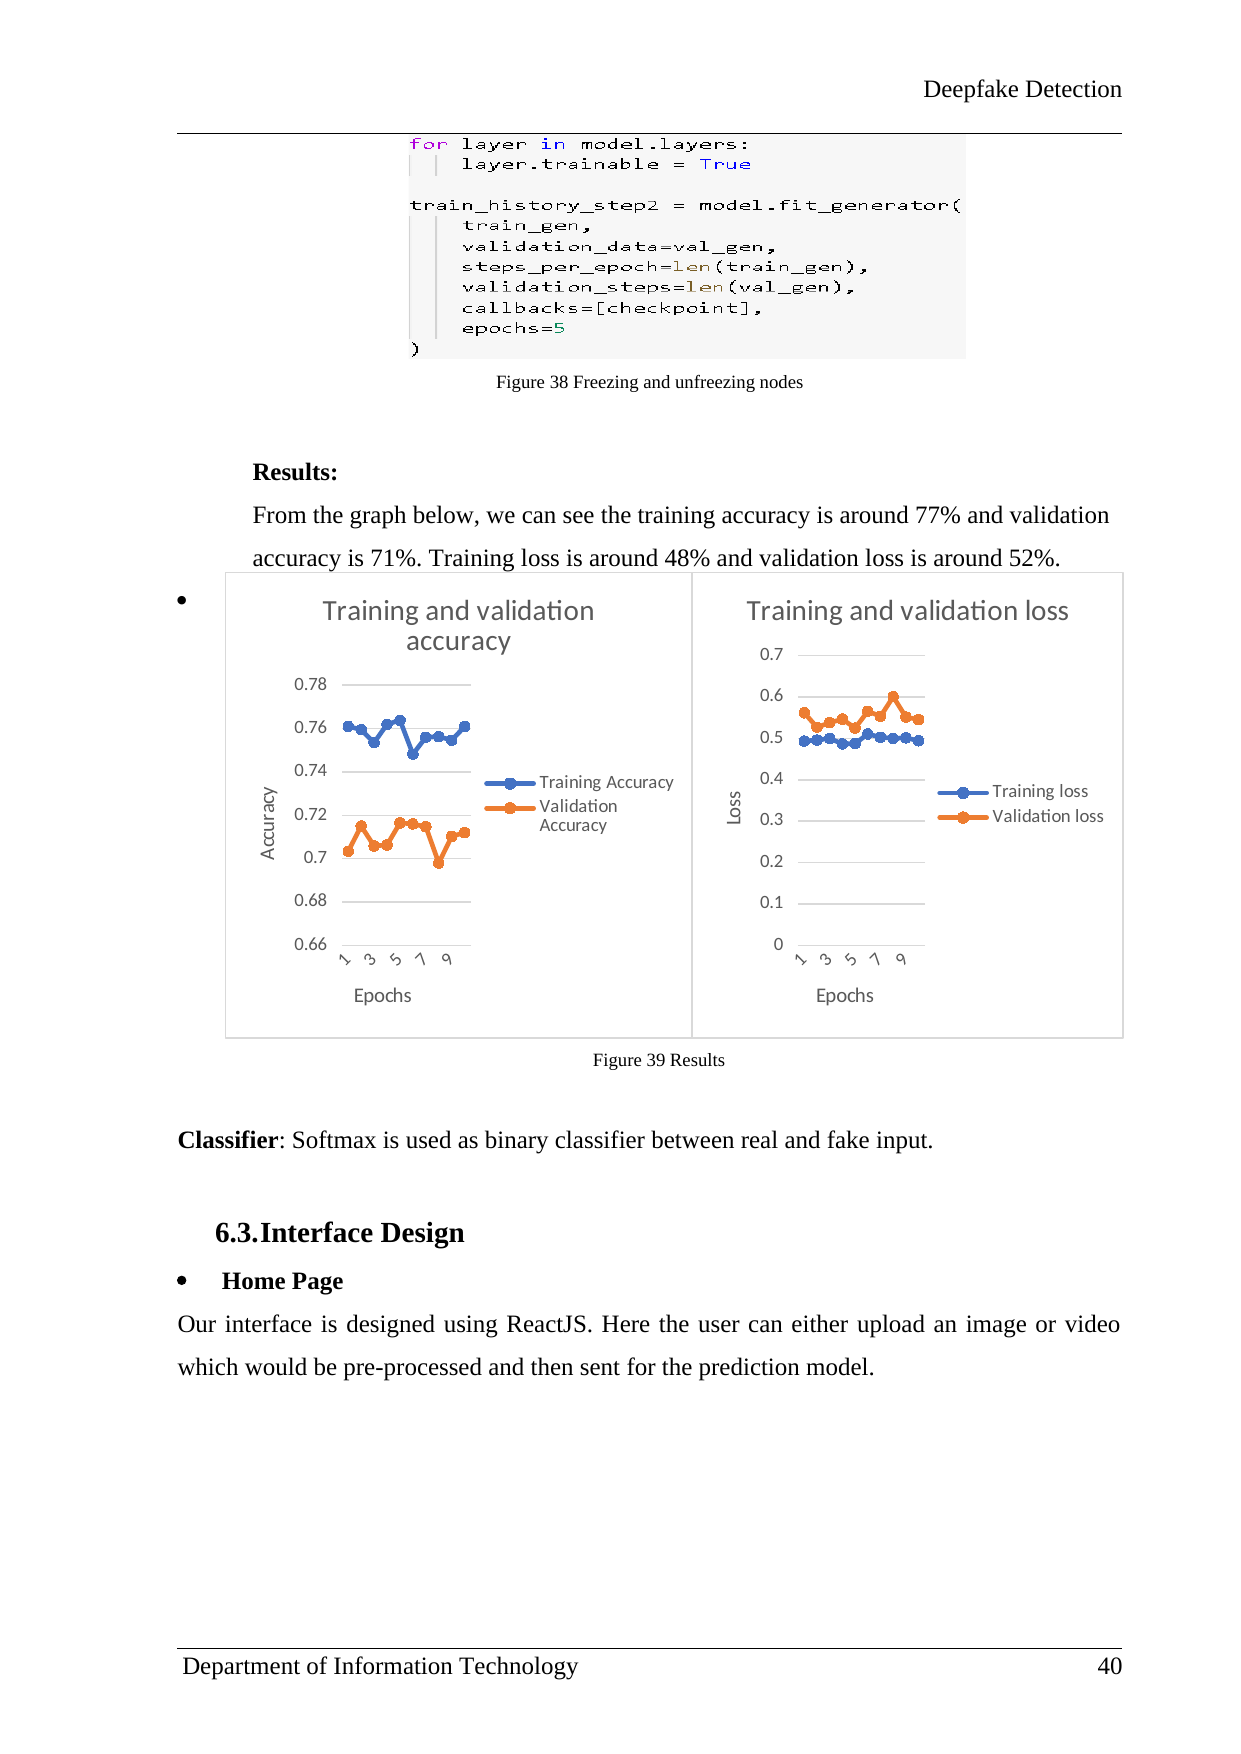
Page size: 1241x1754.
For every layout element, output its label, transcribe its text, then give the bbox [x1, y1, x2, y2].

list From the graph below, we can see the training accuracy is around 77% and validation accuracy is 71%. Training loss is around 48% and validation loss is around 52%. [252, 500, 1122, 572]
picture [408, 134, 966, 359]
text Our interface is designed using ReactJS. Here the user can either upload an image or video which would be pre-processed and then sent for the prediction model. [177, 1309, 1122, 1381]
list Home Page [177, 1266, 1122, 1294]
list Classifier: Softmax is used as binary classifier between real and fake input. [177, 586, 1122, 1154]
list Results: [252, 457, 1122, 486]
subtitle Interface Design [215, 1216, 1122, 1249]
